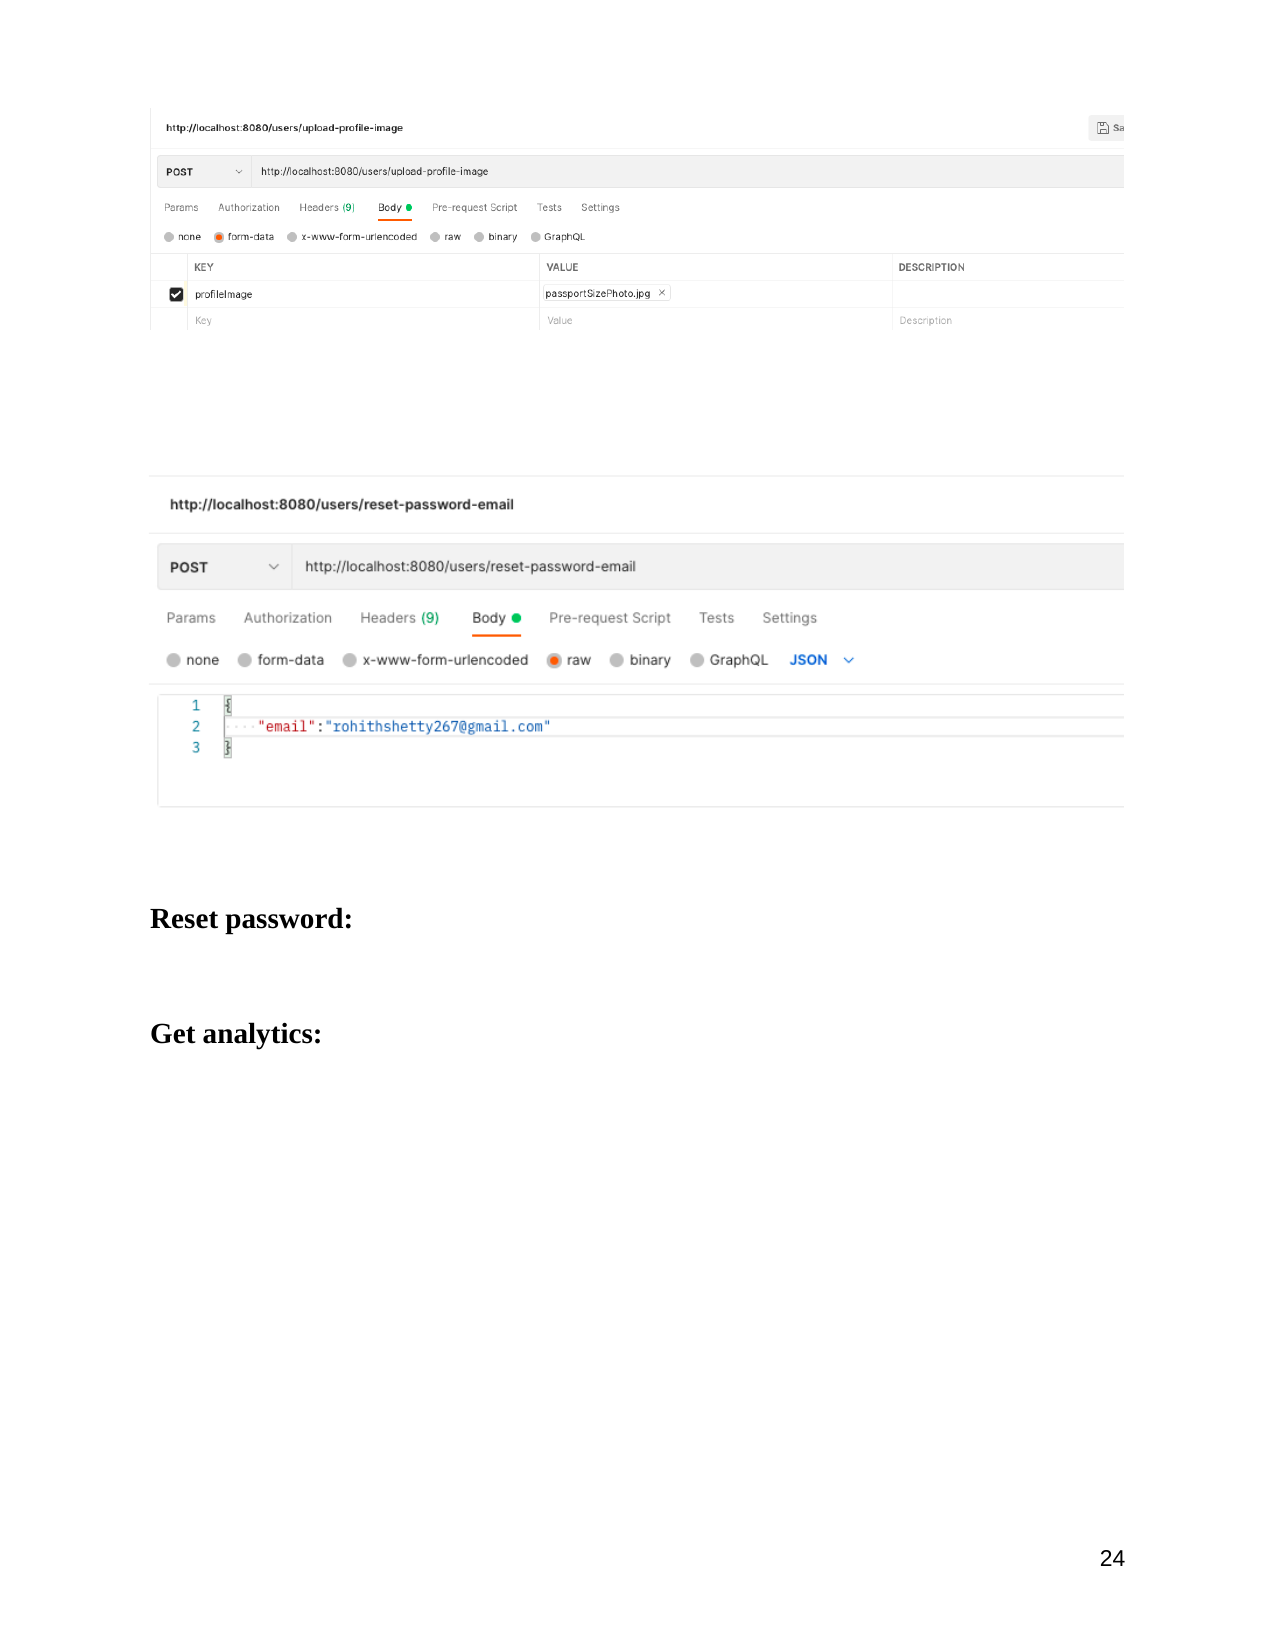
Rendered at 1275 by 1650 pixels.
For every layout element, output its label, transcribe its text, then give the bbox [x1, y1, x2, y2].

text Get analytics: [150, 1016, 1125, 1050]
picture [148, 472, 1124, 811]
text Reset password: [150, 901, 1125, 934]
picture [148, 108, 1124, 330]
